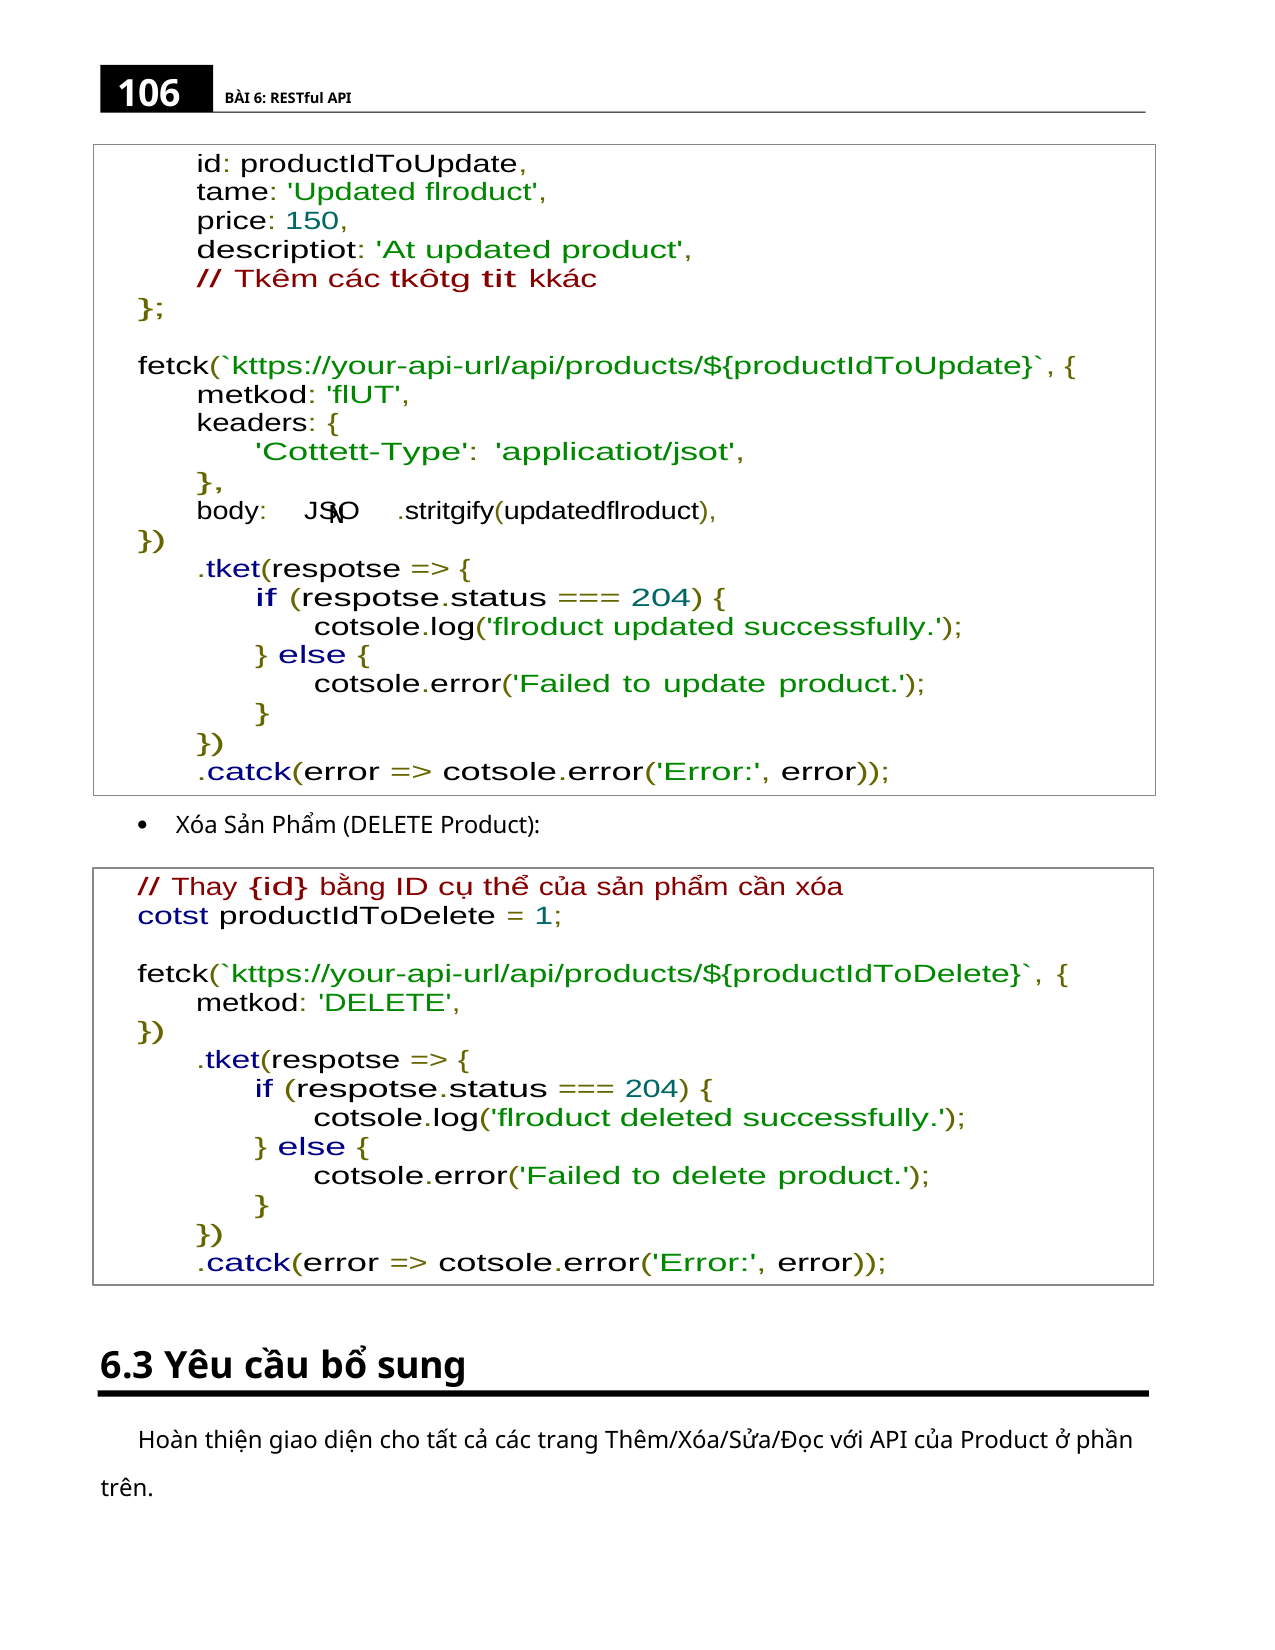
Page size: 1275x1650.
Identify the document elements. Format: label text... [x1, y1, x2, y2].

picture [330, 505, 343, 523]
text Hoàn thiện giao diện cho tất cả các trang Thêm/Xóa/Sửa/Đọc với API của Product ở phần trên. [100, 1423, 1146, 1504]
list Xóa Sản Phẩm (DELETE Product): [138, 808, 1216, 841]
subtitle 6.3 Yêu cầu bổ sung [100, 1338, 1216, 1389]
